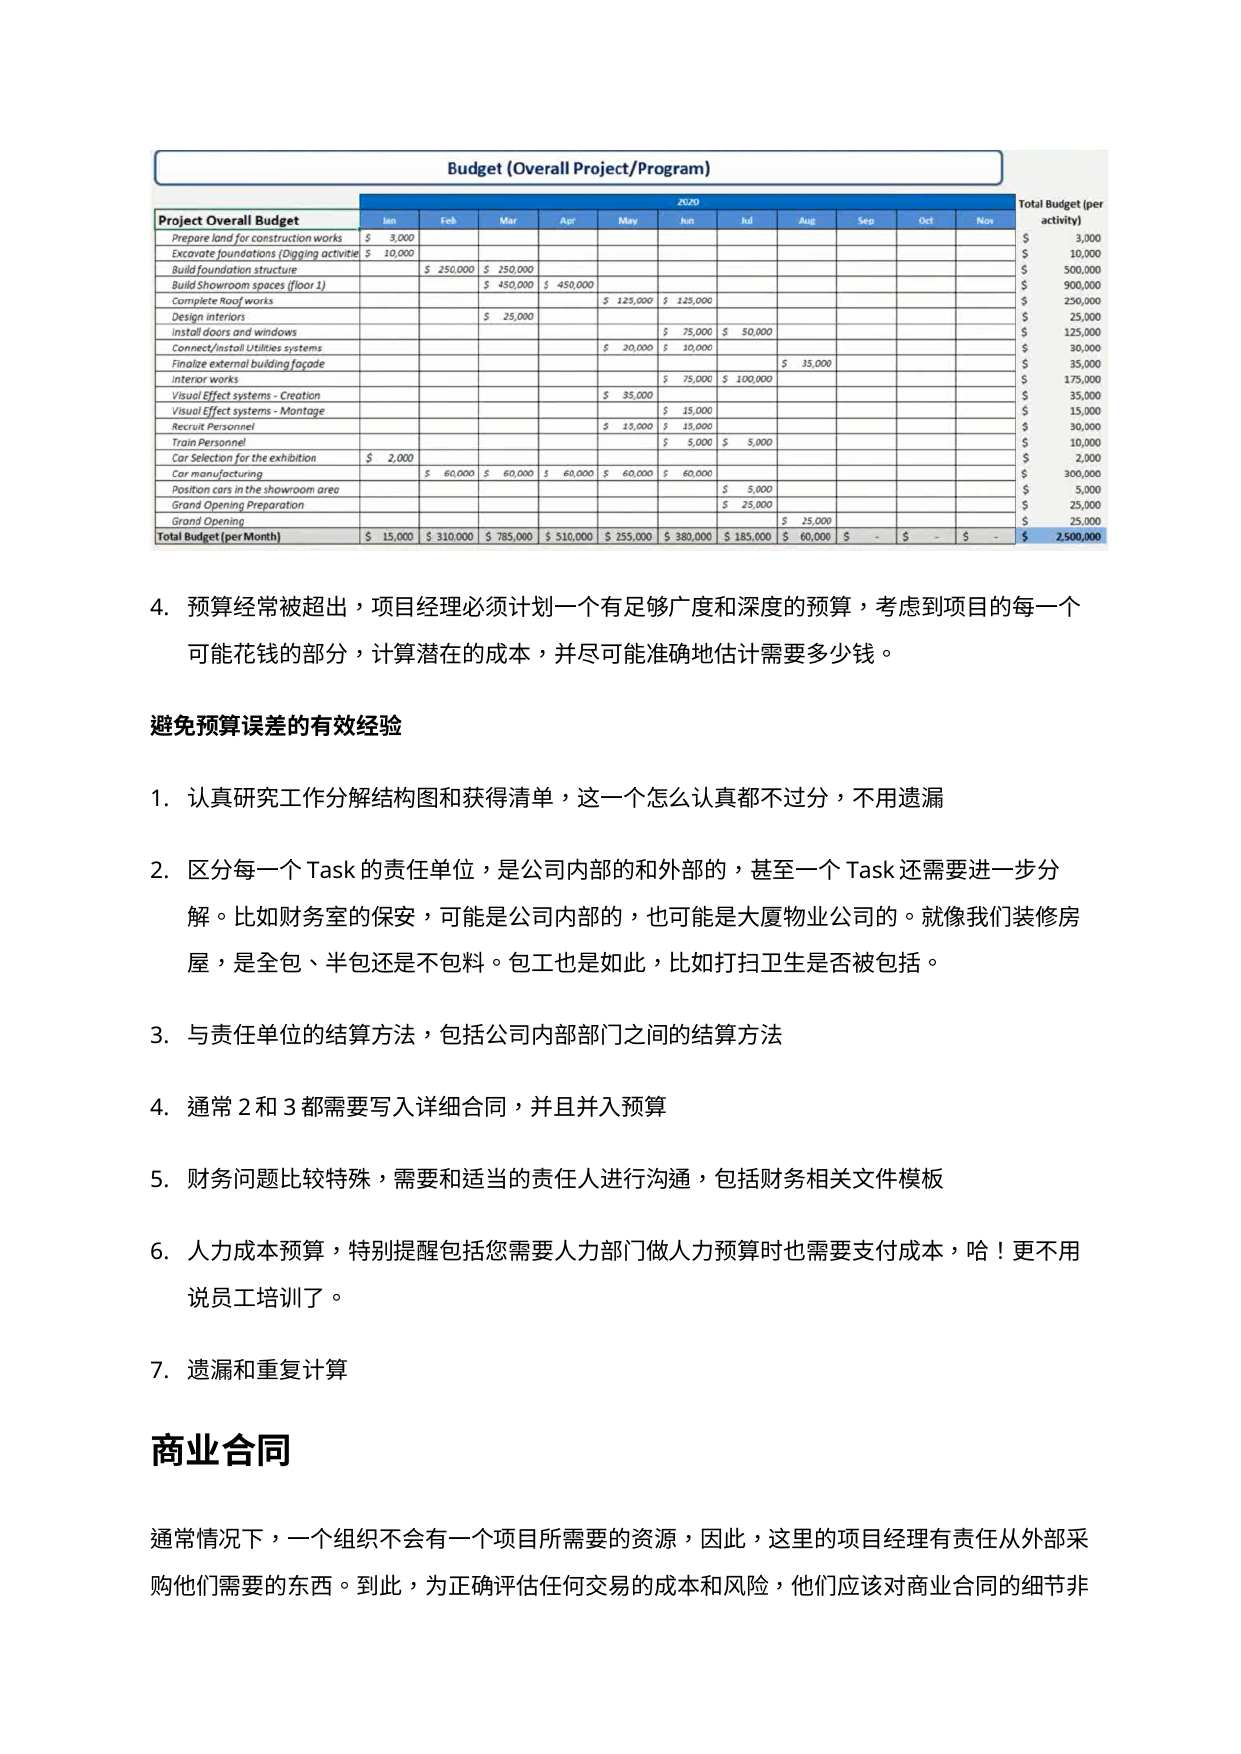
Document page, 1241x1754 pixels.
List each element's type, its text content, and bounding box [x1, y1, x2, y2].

list 人力成本预算，特别提醒包括您需要人力部门做人力预算时也需要支付成本，哈！更不用说员工培训了。 [150, 1235, 1090, 1313]
text 避免预算误差的有效经验 [150, 710, 1090, 741]
list 区分每一个Task的责任单位，是公司内部的和外部的，甚至一个Task还需要进一步分解。比如财务室的保安，可能是公司内部的，也可能是大厦物业公司的。就像我们装修房屋，是全包、半包还是不包料。包工也是如此，比如打扫卫生是否被包括。 [150, 854, 1090, 979]
list 预算经常被超出，项目经理必须计划一个有足够广度和深度的预算，考虑到项目的每一个可能花钱的部分，计算潜在的成本，并尽可能准确地估计需要多少钱。 [150, 591, 1090, 669]
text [150, 1523, 1090, 1601]
list 财务问题比较特殊，需要和适当的责任人进行沟通，包括财务相关文件模板 [150, 1163, 1090, 1194]
list 认真研究工作分解结构图和获得清单，这一个怎么认真都不过分，不用遗漏 [150, 782, 1090, 813]
picture [150, 150, 1109, 551]
subtitle 商业合同 [150, 1426, 1090, 1474]
list 遗漏和重复计算 [150, 1354, 1090, 1385]
list 通常2和3都需要写入详细合同，并且并入预算 [150, 1091, 1090, 1122]
list 与责任单位的结算方法，包括公司内部部门之间的结算方法 [150, 1019, 1090, 1051]
